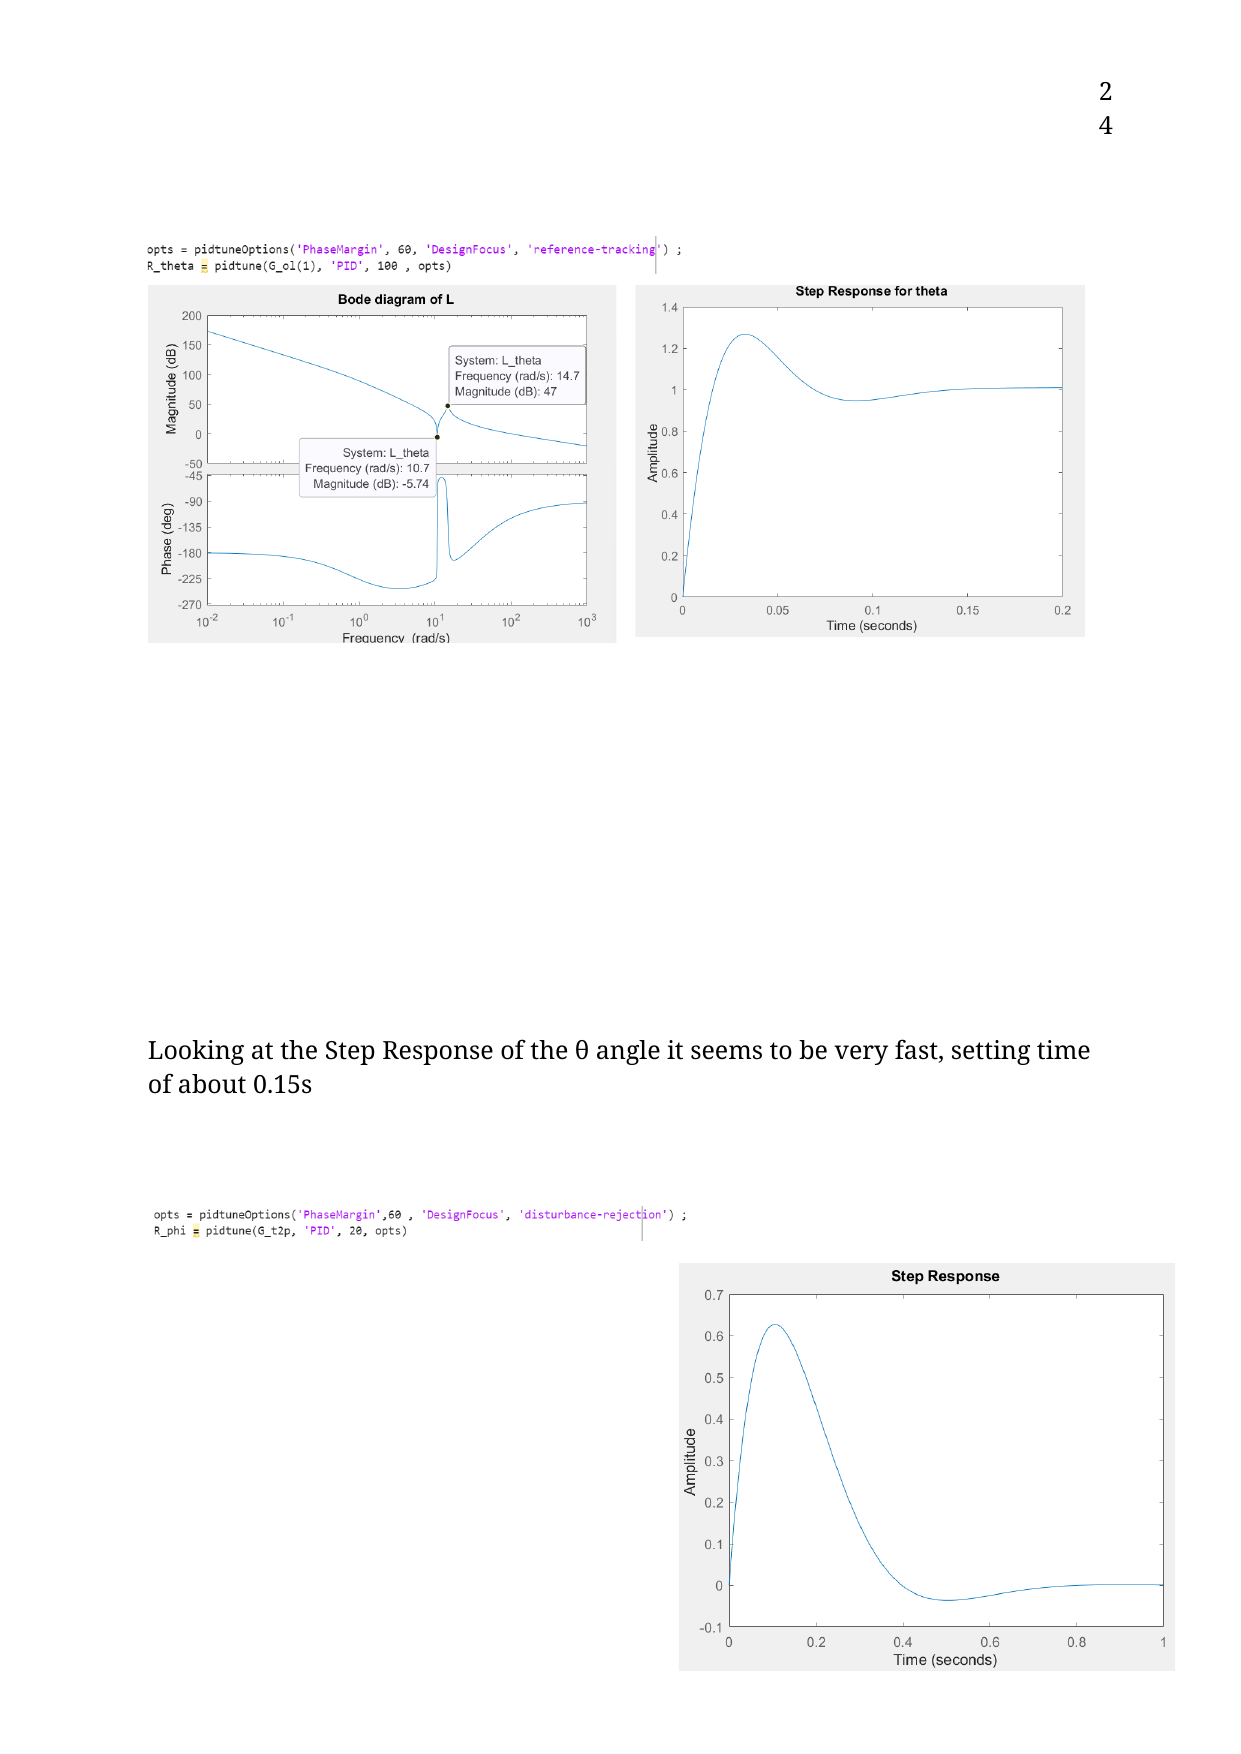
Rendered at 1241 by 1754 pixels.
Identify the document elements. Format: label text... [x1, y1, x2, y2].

picture [678, 1263, 1175, 1670]
picture [634, 285, 1085, 636]
picture [147, 1206, 687, 1241]
picture [147, 285, 616, 642]
picture [147, 236, 684, 274]
text Looking at the Step Response of the θ angle it seems to be very fast, setting time of about 0.15s [148, 1033, 1092, 1101]
